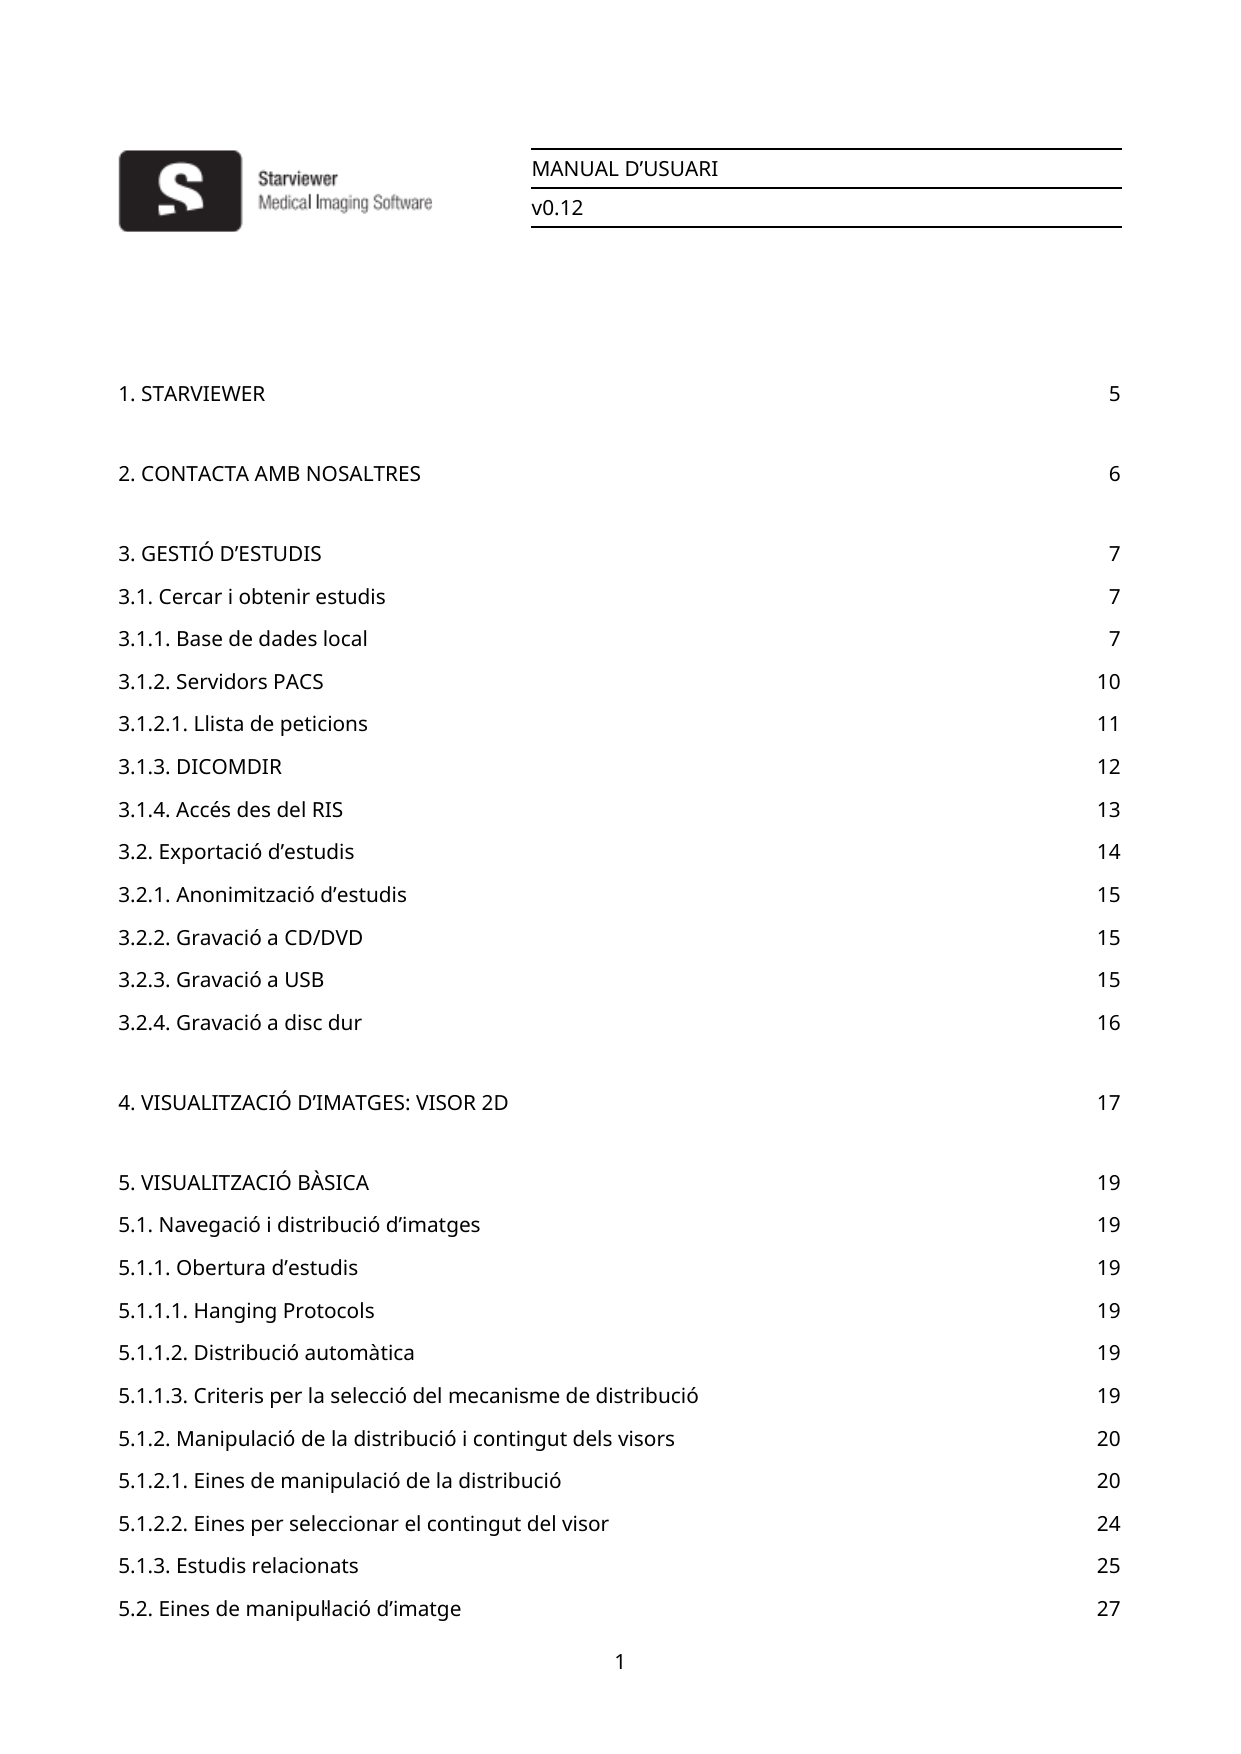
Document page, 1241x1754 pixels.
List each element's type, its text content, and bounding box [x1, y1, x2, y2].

text 3.1.2. Servidors PACS 10 [118, 667, 1122, 695]
text 5.2. Eines de manipul·lació d’imatge 27 [118, 1594, 1122, 1622]
text 4. Visualització d’imatges: Visor 2D 17 [118, 1088, 1122, 1116]
text 3.1.3. DICOMDIR 12 [118, 752, 1122, 781]
text 5.1.2.1. Eines de manipulació de la distribució 20 [118, 1466, 1122, 1495]
text 5.1. Navegació i distribució d’imatges 19 [118, 1211, 1122, 1239]
text 3.2.3. Gravació a USB 15 [118, 965, 1122, 994]
text 2. Contacta amb nosaltres 6 [118, 459, 1122, 487]
text 3.1.2.1. Llista de peticions 11 [118, 709, 1122, 738]
text 1. Starviewer 5 [118, 379, 1122, 407]
text 5.1.1. Obertura d’estudis 19 [118, 1253, 1122, 1282]
text 3.1.4. Accés des del RIS 13 [118, 795, 1122, 823]
text 5. Visualització Bàsica 19 [118, 1168, 1122, 1196]
text 3. Gestió d’estudis 7 [118, 539, 1122, 568]
text 5.1.1.3. Criteris per la selecció del mecanisme de distribució 19 [118, 1381, 1122, 1409]
text 5.1.2.2. Eines per seleccionar el contingut del visor 24 [118, 1509, 1122, 1537]
text 3.1. Cercar i obtenir estudis 7 [118, 582, 1122, 610]
text 5.1.1.2. Distribució automàtica 19 [118, 1338, 1122, 1367]
text 5.1.3. Estudis relacionats 25 [118, 1551, 1122, 1580]
text 3.2. Exportació d’estudis 14 [118, 837, 1122, 866]
text 3.2.2. Gravació a CD/DVD 15 [118, 923, 1122, 951]
text 5.1.1.1. Hanging Protocols 19 [118, 1296, 1122, 1324]
text 3.2.4. Gravació a disc dur 16 [118, 1008, 1122, 1036]
text 3.1.1. Base de dades local 7 [118, 624, 1122, 653]
text 5.1.2. Manipulació de la distribució i contingut dels visors 20 [118, 1424, 1122, 1452]
text 3.2.1. Anonimització d’estudis 15 [118, 880, 1122, 908]
